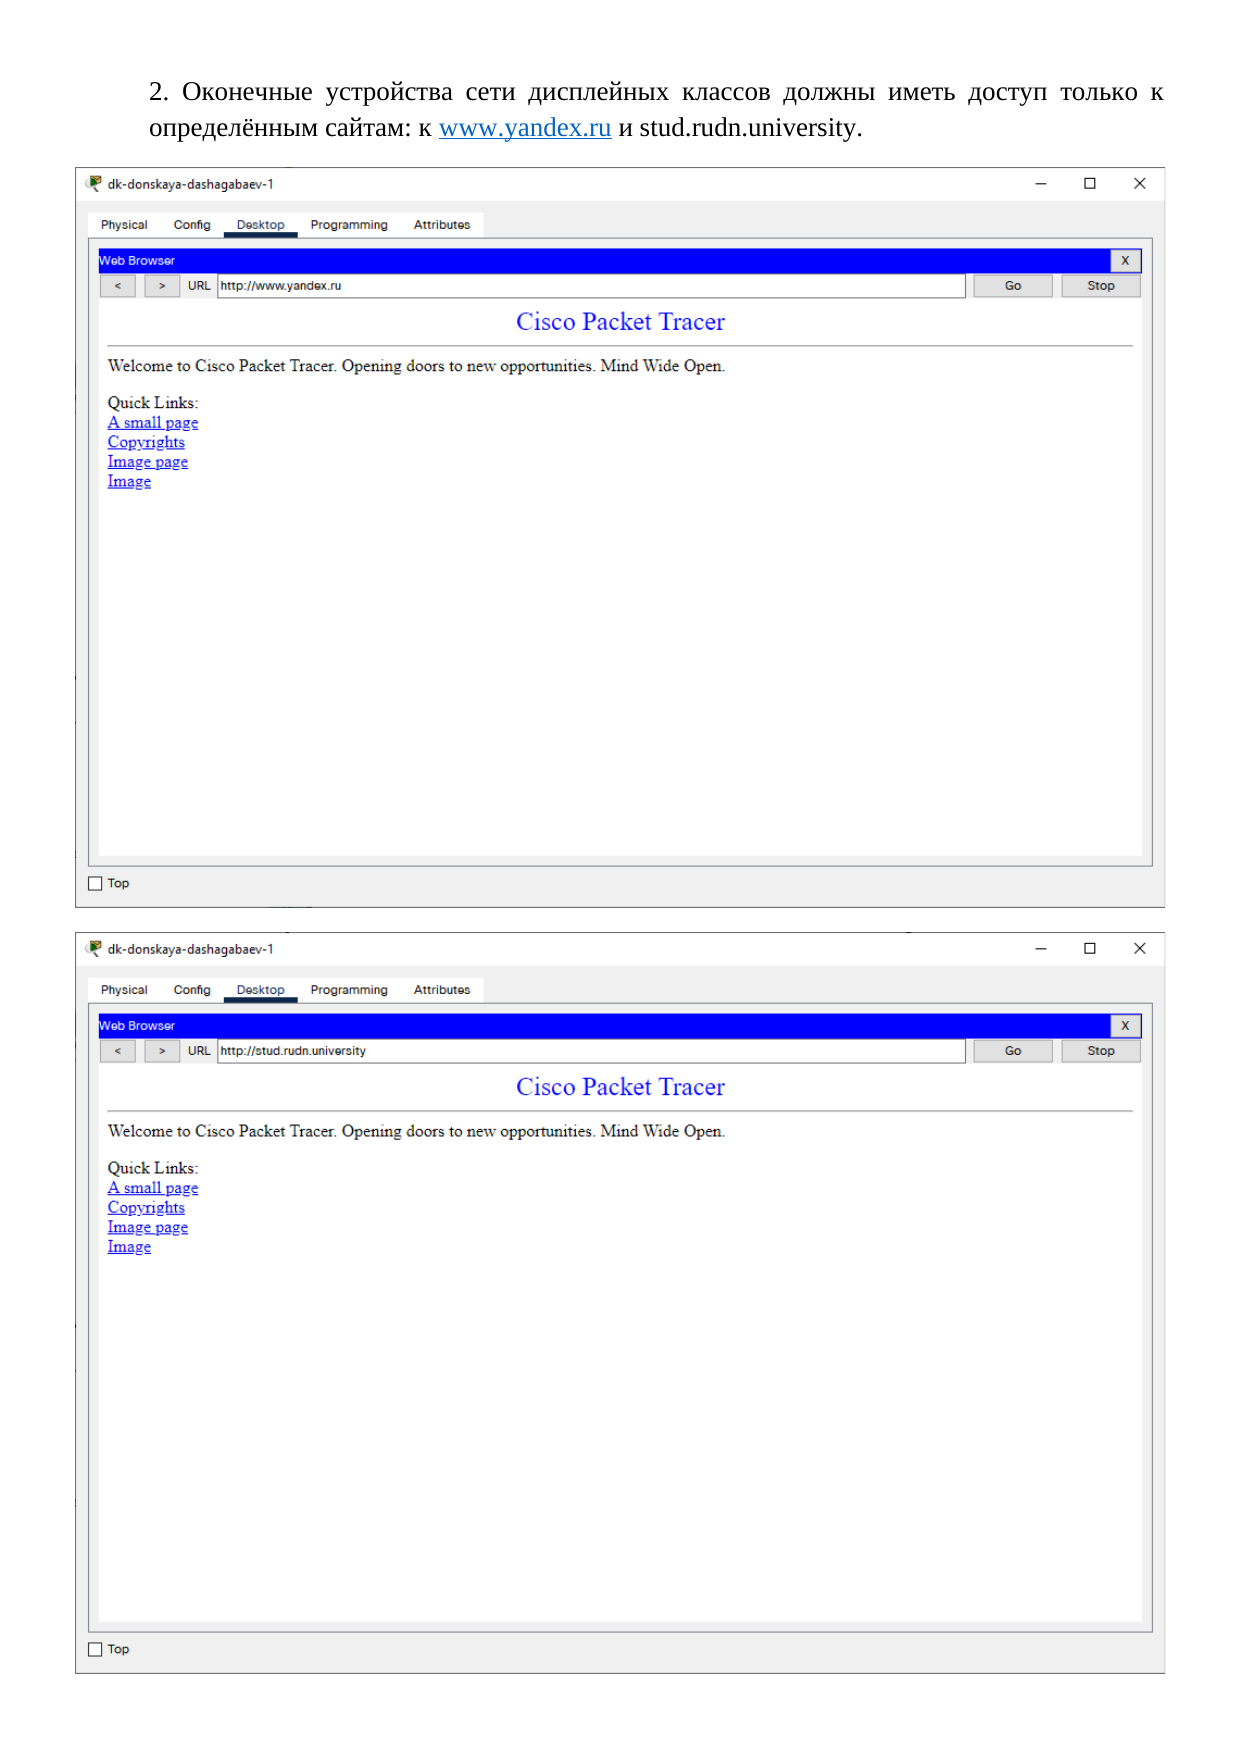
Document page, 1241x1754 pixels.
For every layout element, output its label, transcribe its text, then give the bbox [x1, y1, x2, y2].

picture [75, 932, 1166, 1674]
picture [75, 167, 1166, 908]
text 2. Оконечные устройства сети дисплейных классов должны иметь доступ только к определённым сайтам: к www.yandex.ru и stud.rudn.university. [149, 75, 1165, 142]
